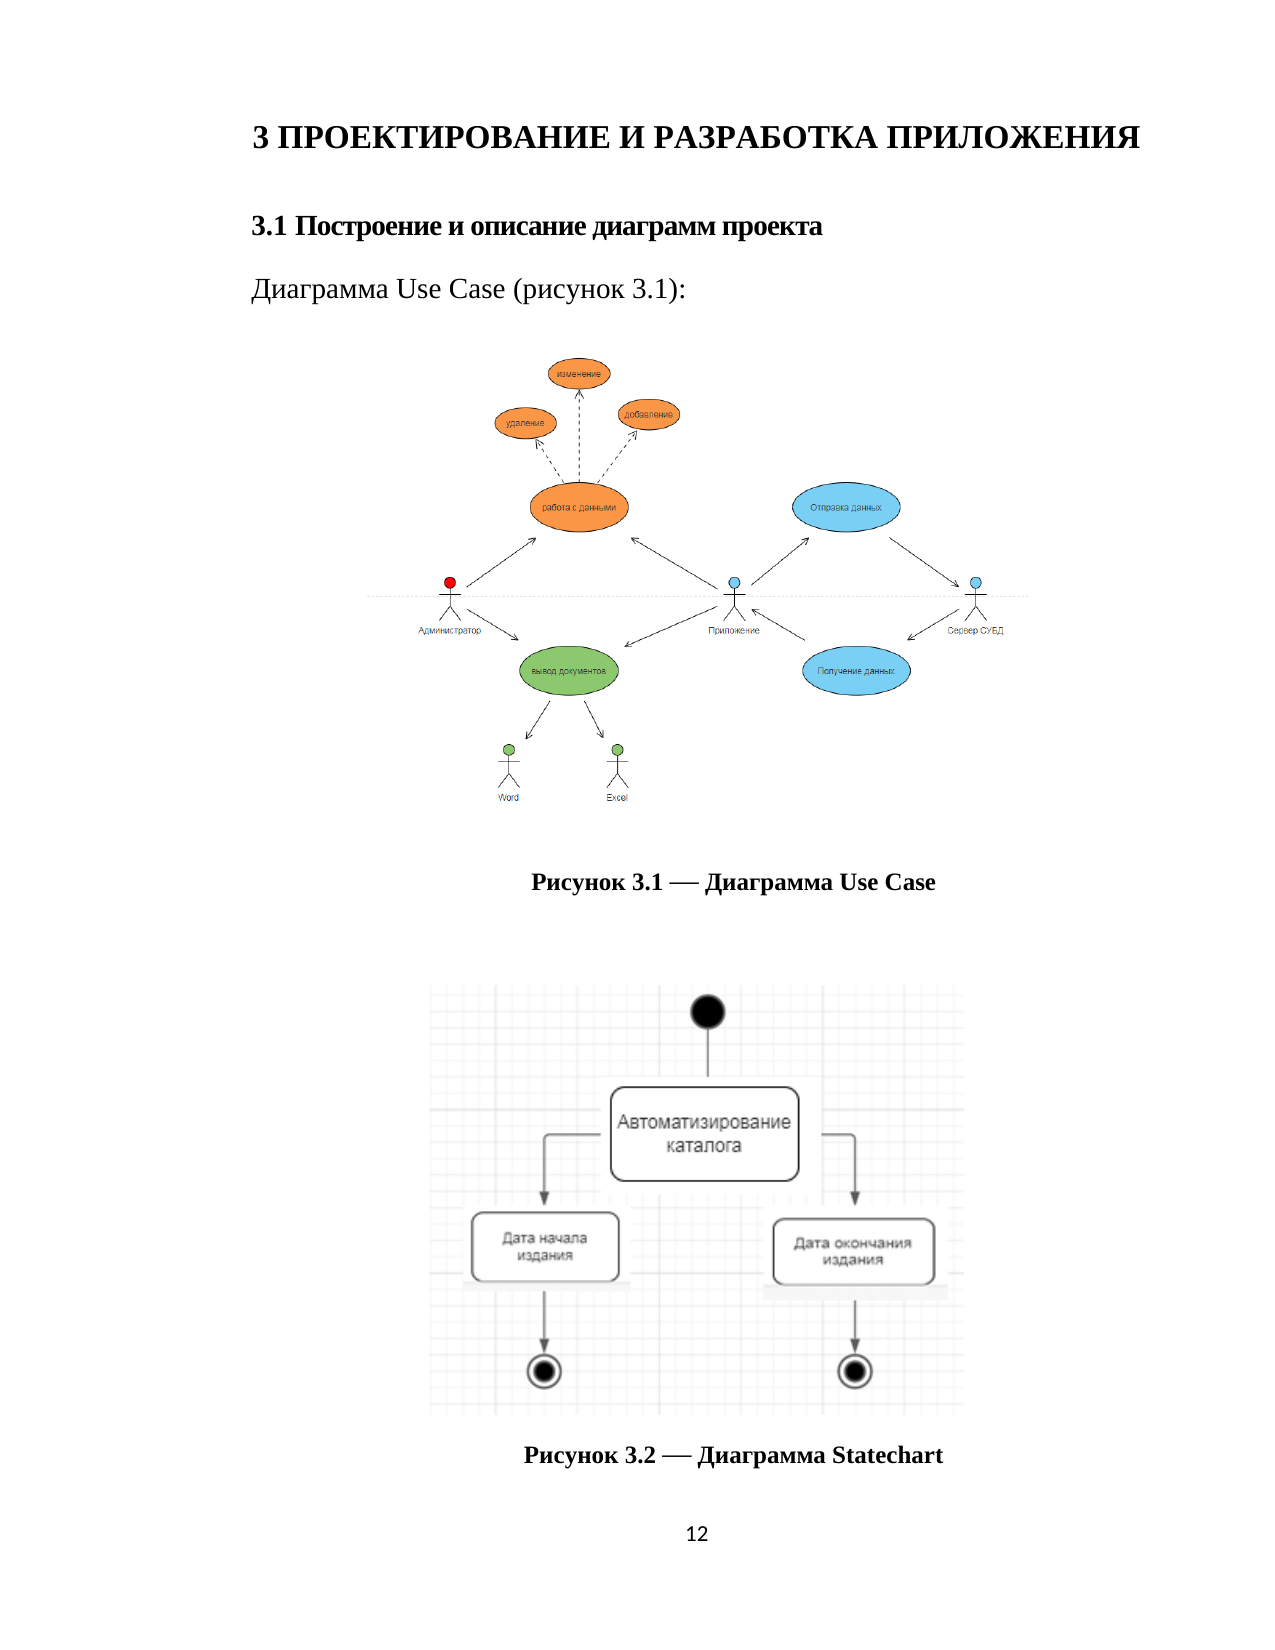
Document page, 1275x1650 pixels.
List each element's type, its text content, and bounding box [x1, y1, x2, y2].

title 3.1 Построение и описание диаграмм проекта [177, 206, 1216, 243]
text Рисунок 3.1 — Диаграмма Use Case [177, 860, 1216, 898]
subtitle 3 ПРОЕКТИРОВАНИЕ И РАЗРАБОТКА ПРИЛОЖЕНИЯ [177, 118, 1216, 156]
text Рисунок 3.2 — Диаграмма Statechart [177, 1434, 1216, 1471]
text Диаграмма Use Case (рисунок 3.1): [177, 268, 1216, 306]
picture [429, 985, 964, 1415]
picture [365, 330, 1028, 833]
